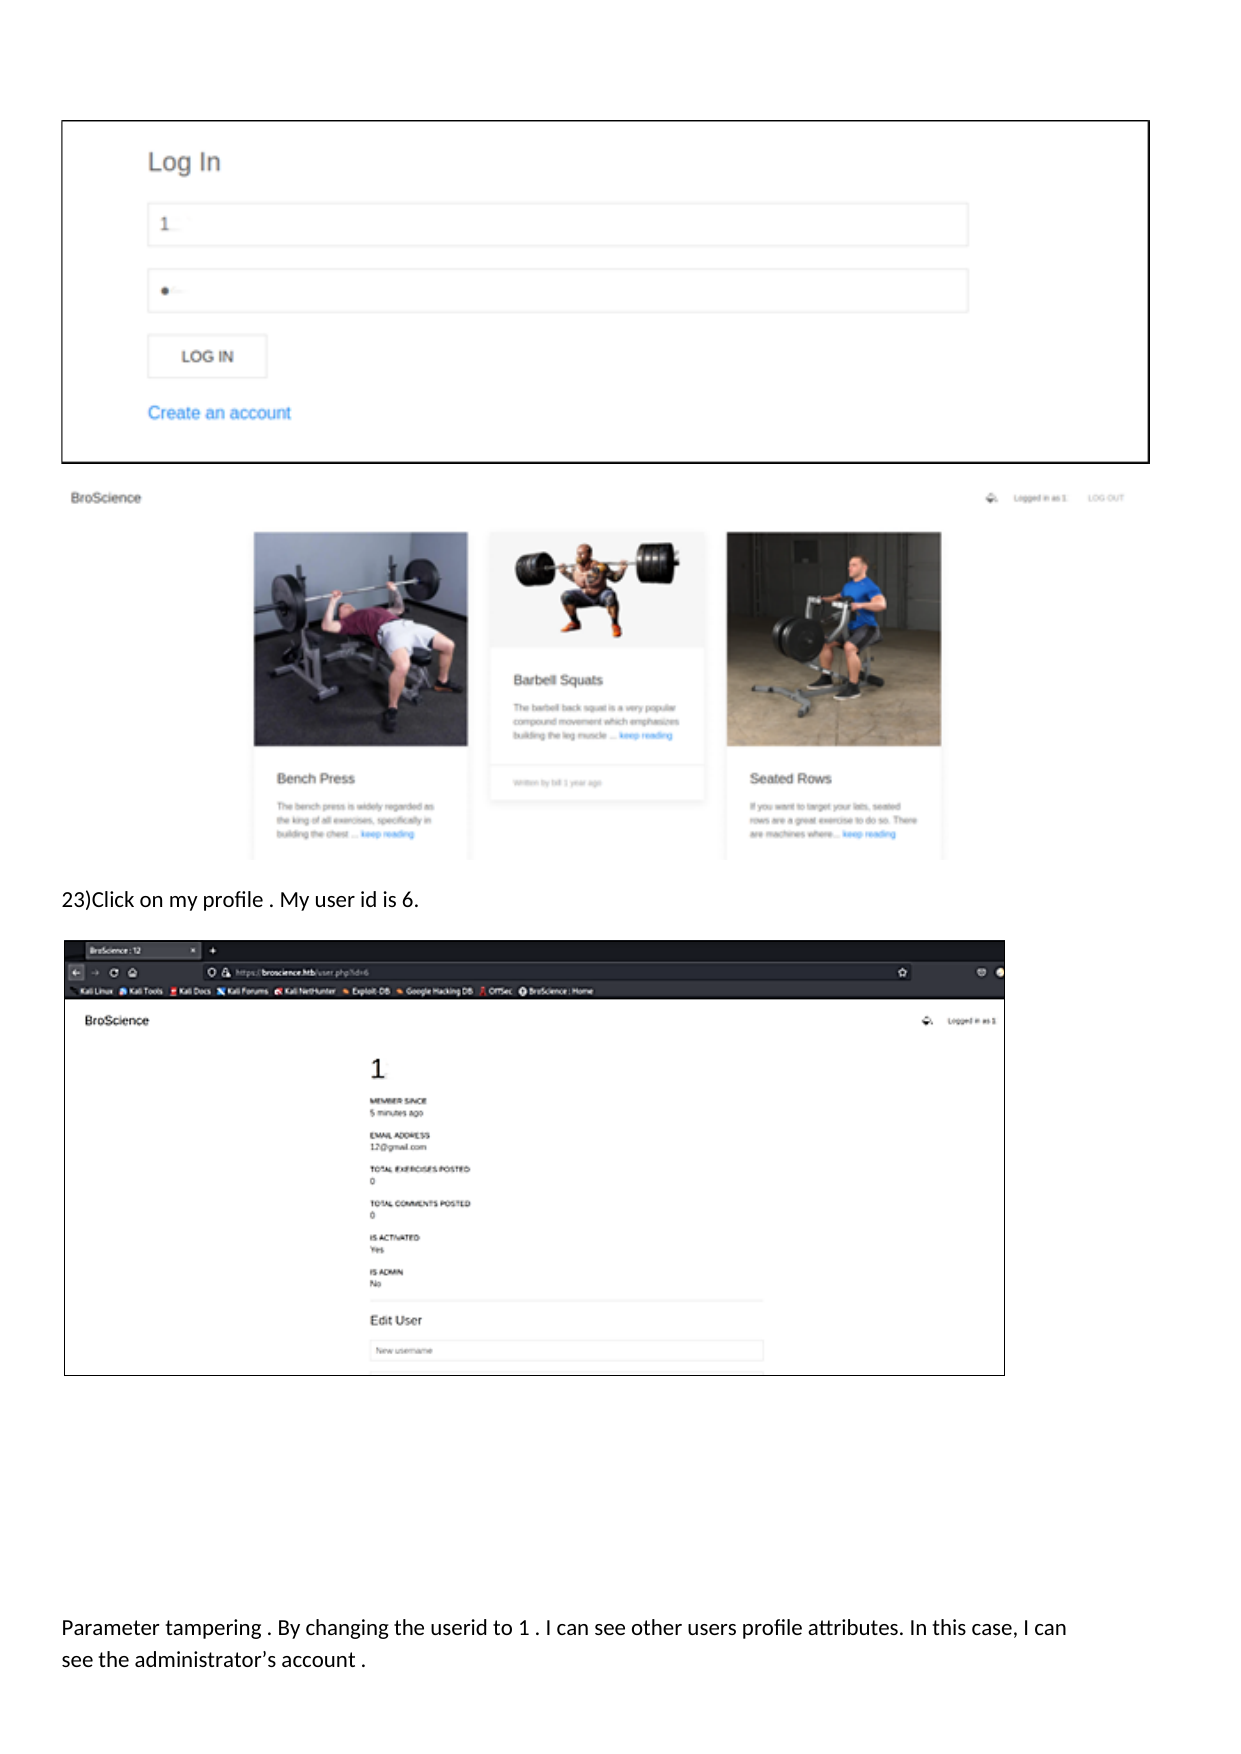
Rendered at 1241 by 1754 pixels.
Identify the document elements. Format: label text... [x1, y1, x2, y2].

picture [65, 942, 1004, 1375]
text Parameter tampering . By changing the userid to 1 . I can see other users profile attributes. In this case, I can see the administrator’s account . [61, 1613, 1090, 1673]
picture [61, 488, 1128, 860]
text 23)Click on my profile . My user id is 6. [61, 885, 1090, 913]
picture [61, 120, 1150, 464]
